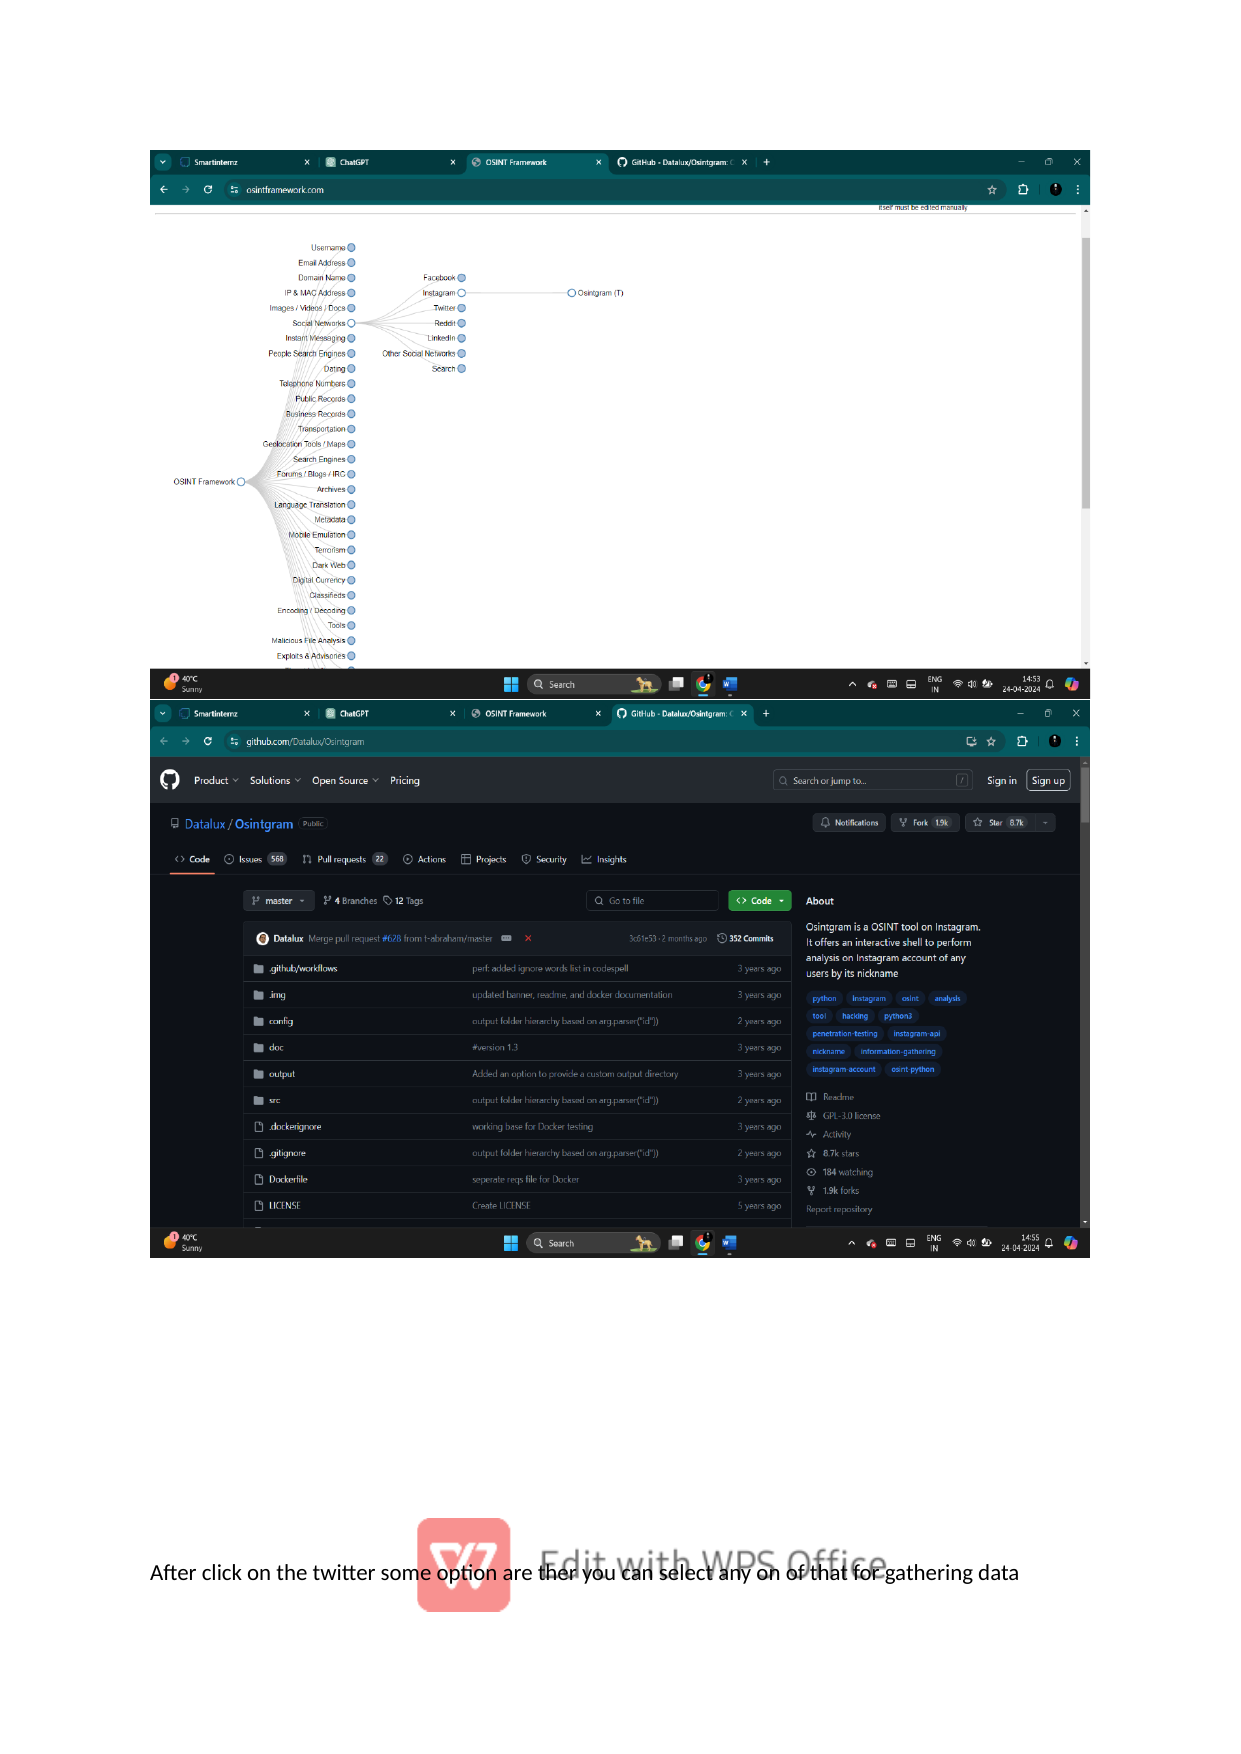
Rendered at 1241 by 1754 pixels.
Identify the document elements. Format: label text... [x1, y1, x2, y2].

picture [417, 1586, 888, 1612]
text After click on the twitter some option are ther you can select any on of that for gathering data [150, 1558, 1107, 1586]
picture [150, 700, 1090, 1258]
picture [150, 150, 1091, 699]
picture [417, 1518, 888, 1558]
